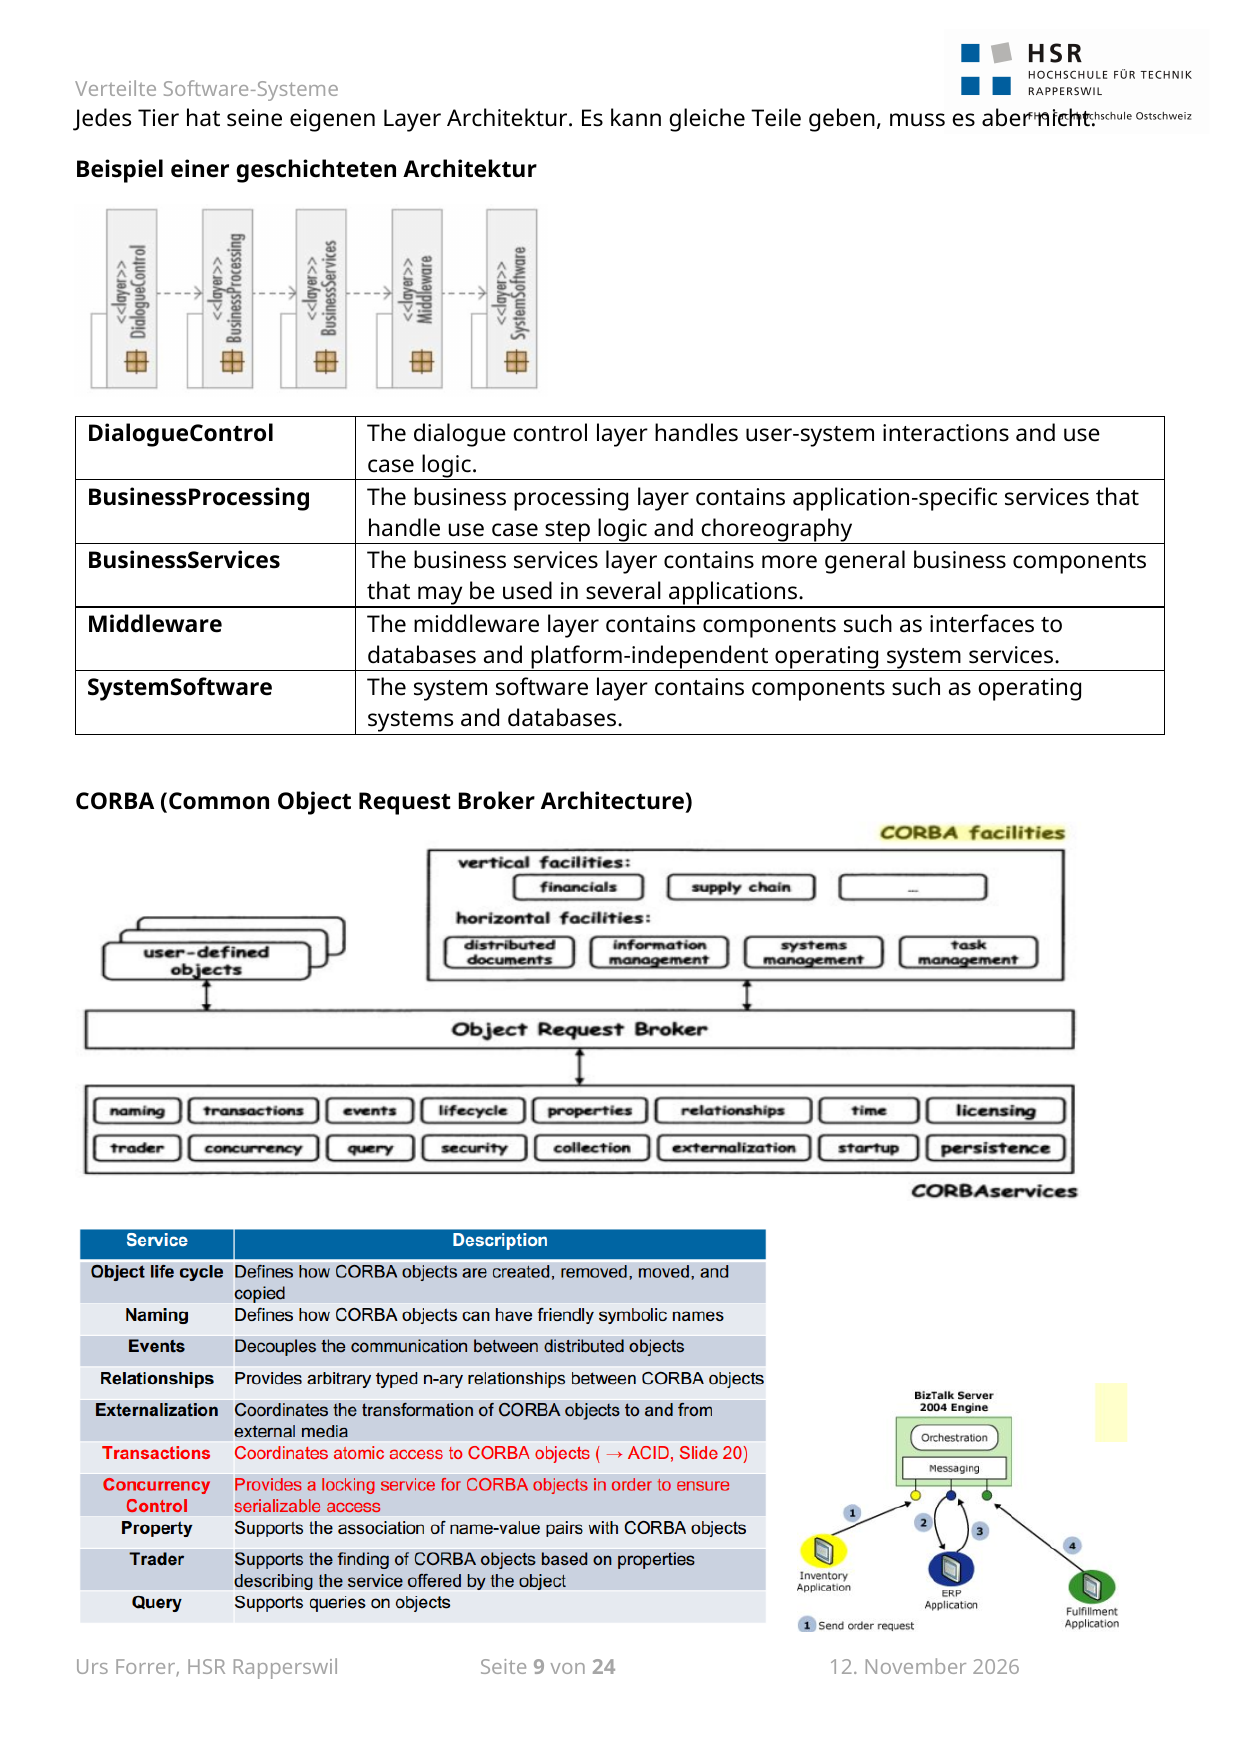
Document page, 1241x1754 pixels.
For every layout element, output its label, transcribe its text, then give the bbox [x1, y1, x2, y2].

text Beispiel einer geschichteten Architektur [75, 153, 1165, 184]
table_cell BusinessProcessing [76, 480, 355, 543]
picture [75, 818, 1089, 1206]
table_cell BusinessServices [76, 544, 355, 606]
picture [943, 29, 1210, 134]
picture [75, 205, 547, 397]
table_header DialogueControl [76, 417, 355, 479]
text Jedes Tier hat seine eigenen Layer Architektur. Es kann gleiche Teile geben, muss es aber nicht. [75, 102, 1165, 133]
table_cell The middleware layer contains components such as interfaces to databases and platform-independent operating system services. [356, 608, 1164, 670]
table_cell The business services layer contains more general business components that may be used in several applications. [356, 544, 1164, 606]
table_cell The business processing layer contains application-specific services that handle use case step logic and choreography [356, 480, 1164, 543]
picture [778, 1383, 1128, 1632]
table_cell Middleware [76, 608, 355, 670]
picture [75, 1224, 773, 1632]
table_cell SystemSoftware [76, 671, 355, 733]
table_cell The system software layer contains components such as operating systems and databases. [356, 671, 1164, 733]
table_header The dialogue control layer handles user-system interactions and use case logic. [356, 417, 1164, 479]
